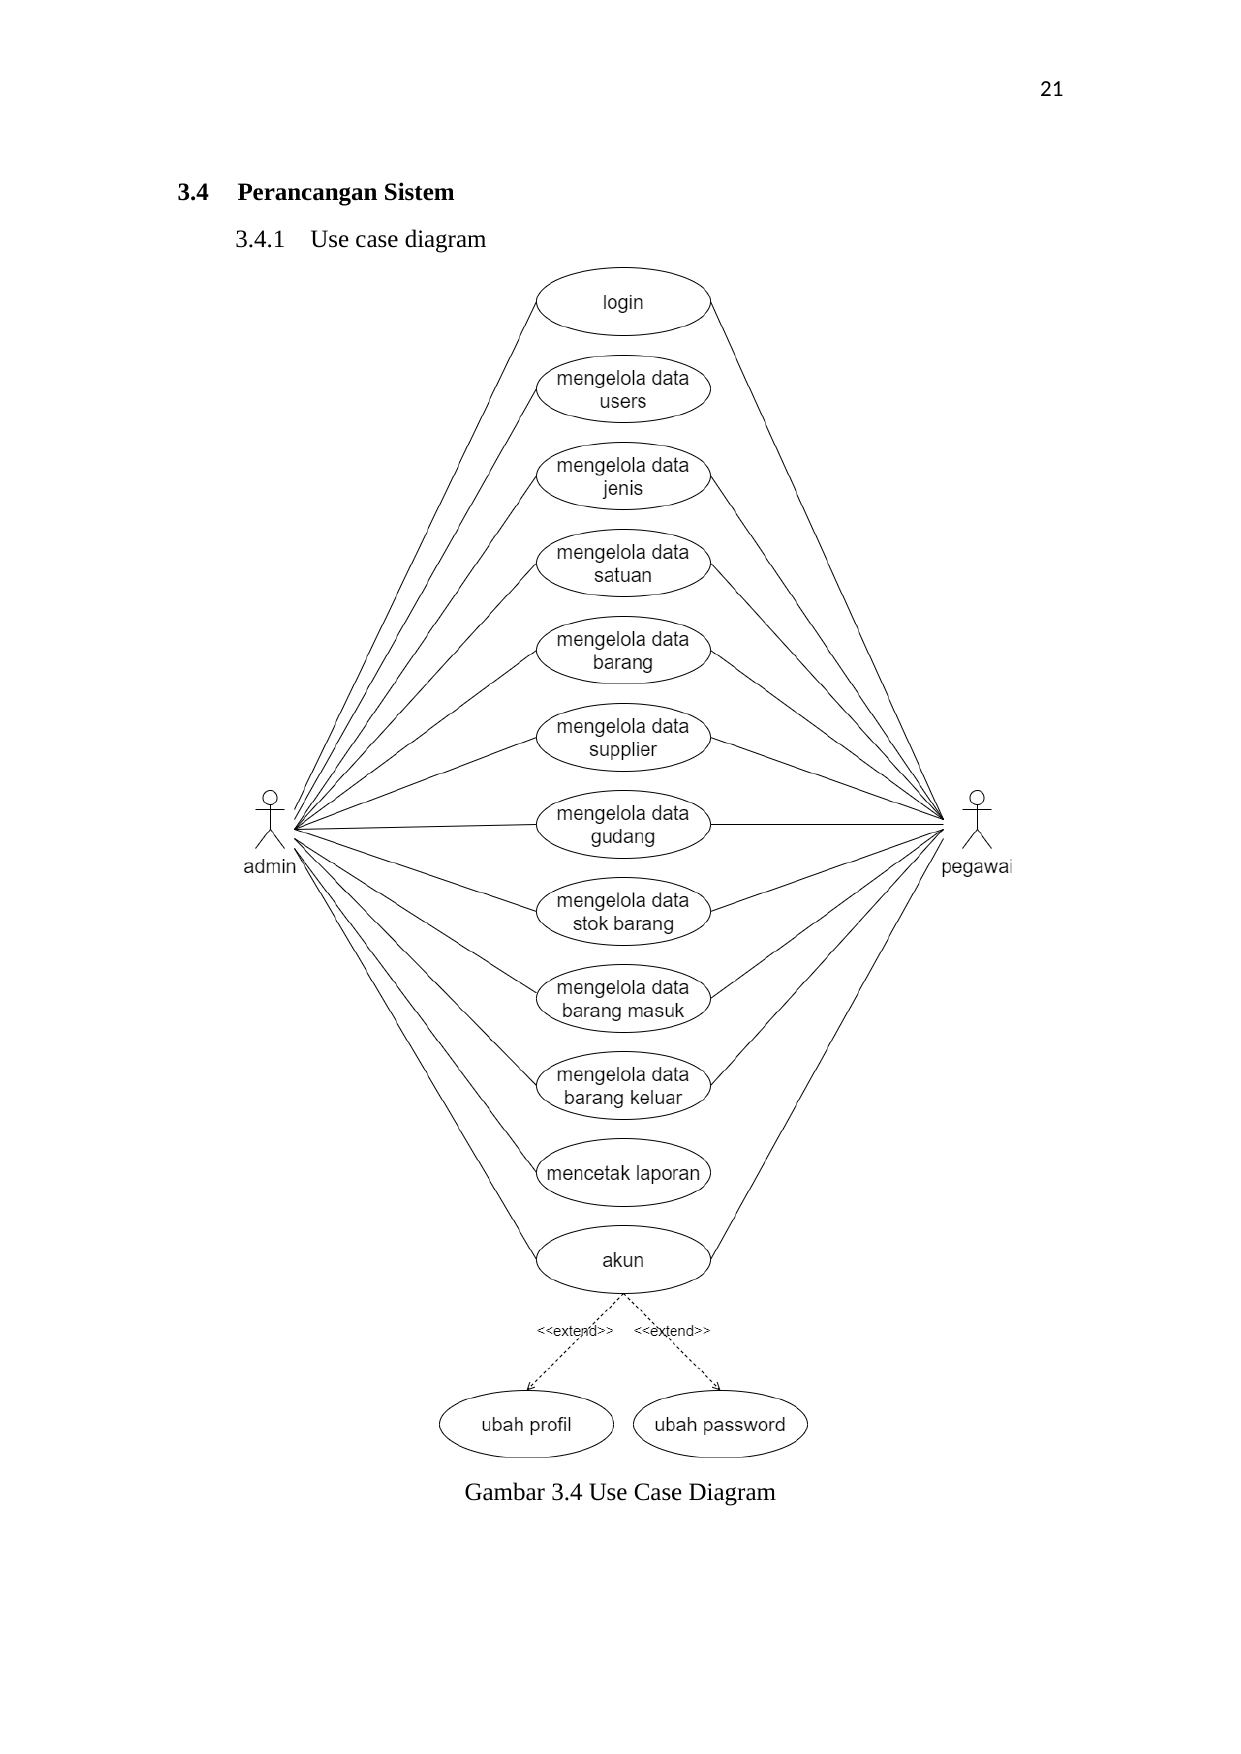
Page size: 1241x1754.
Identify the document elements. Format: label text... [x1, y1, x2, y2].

subtitle Use case diagram [235, 224, 1063, 253]
picture [243, 267, 1012, 1458]
subtitle Perancangan Sistem [177, 177, 1063, 206]
